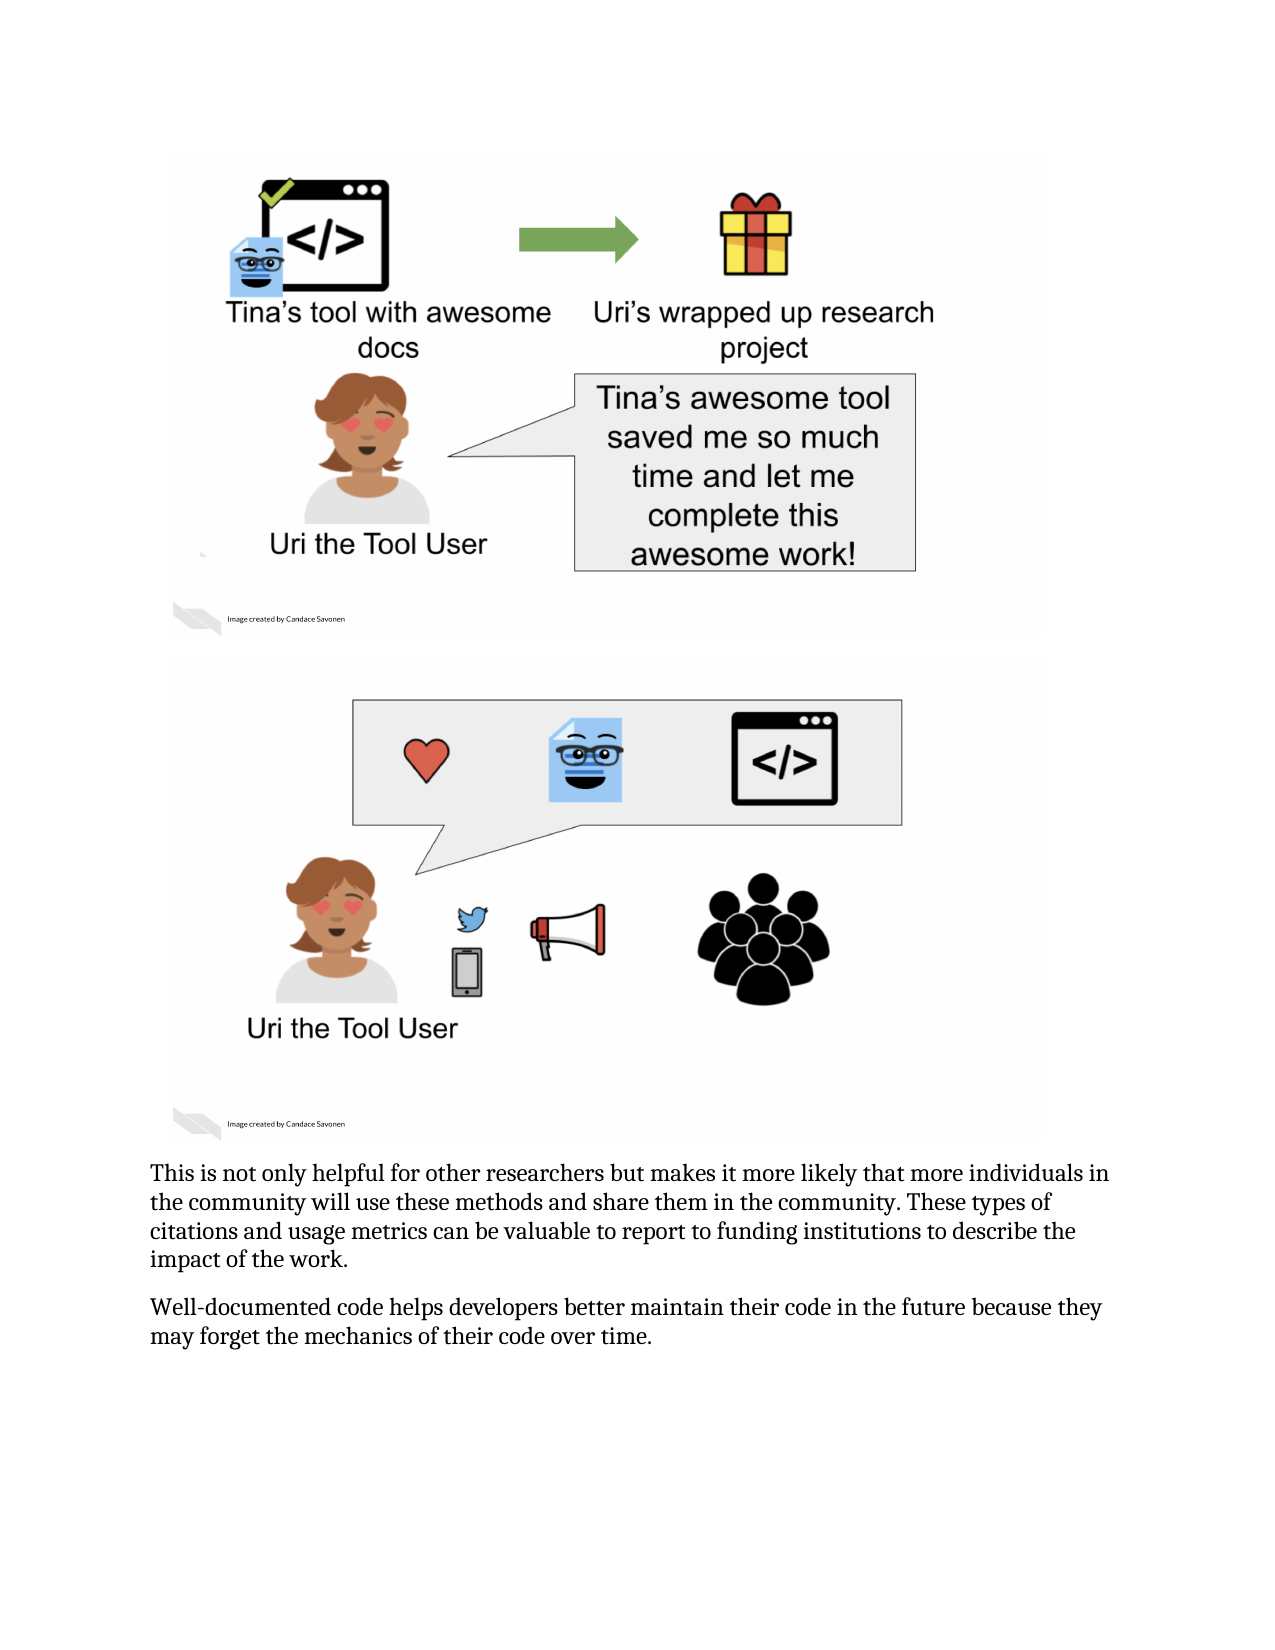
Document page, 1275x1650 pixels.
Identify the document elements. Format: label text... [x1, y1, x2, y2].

text This is not only helpful for other researchers but makes it more likely that more individuals in the community will use these methods and share them in the community. These types of citations and usage metrics can be valuable to report to funding institutions to describe the impact of the work. [150, 1159, 1125, 1274]
picture [168, 654, 1044, 1141]
picture [168, 150, 1044, 636]
text Well-documented code helps developers better maintain their code in the future because they may forget the mechanics of their code over time. [150, 1293, 1125, 1350]
